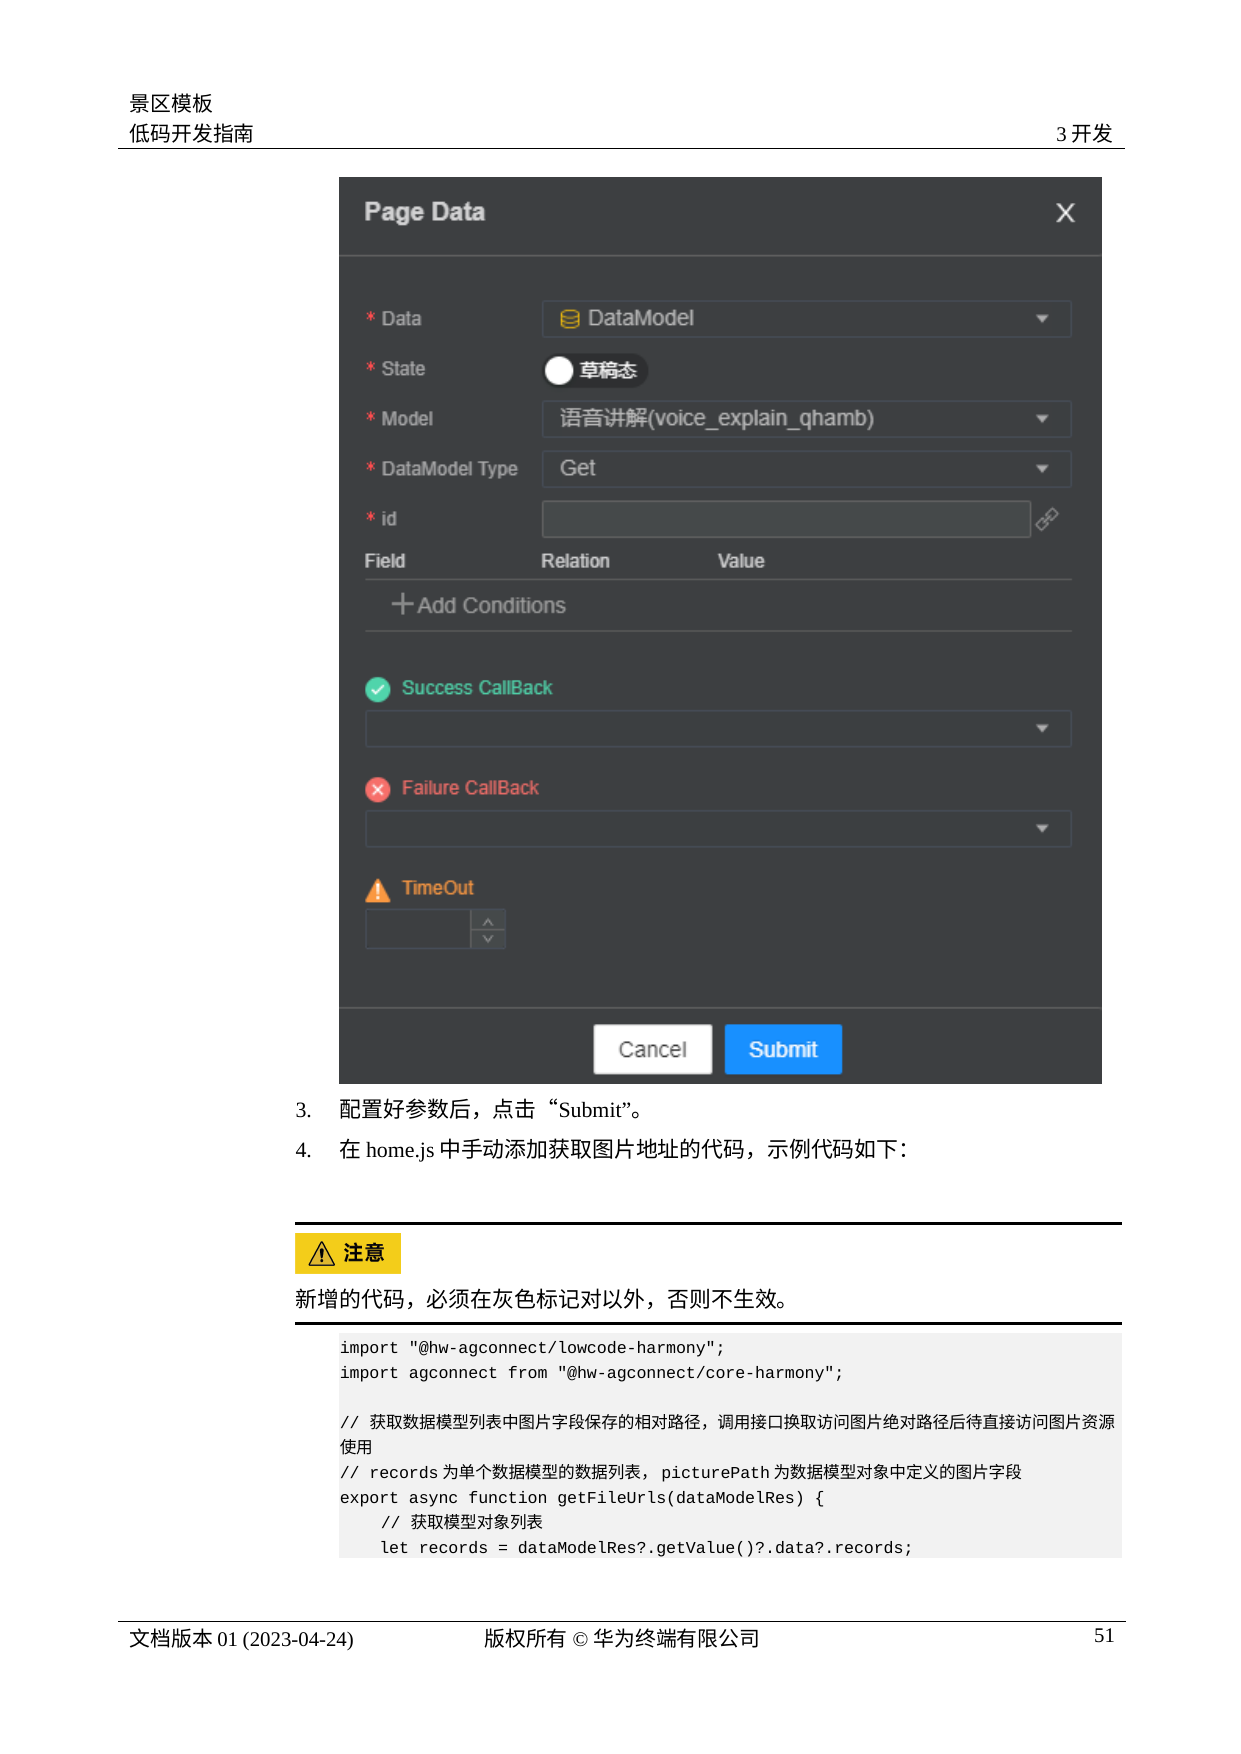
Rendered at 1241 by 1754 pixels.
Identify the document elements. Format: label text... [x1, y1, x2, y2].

picture [295, 1233, 401, 1274]
list 在home.js中手动添加获取图片地址的代码，示例代码如下： [295, 1132, 1122, 1163]
picture [339, 177, 1102, 1084]
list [339, 1333, 1122, 1558]
list 配置好参数后，点击“Submit”。 [295, 1092, 1122, 1123]
text 新增的代码，必须在灰色标记对以外，否则不生效。 [295, 1282, 1122, 1322]
